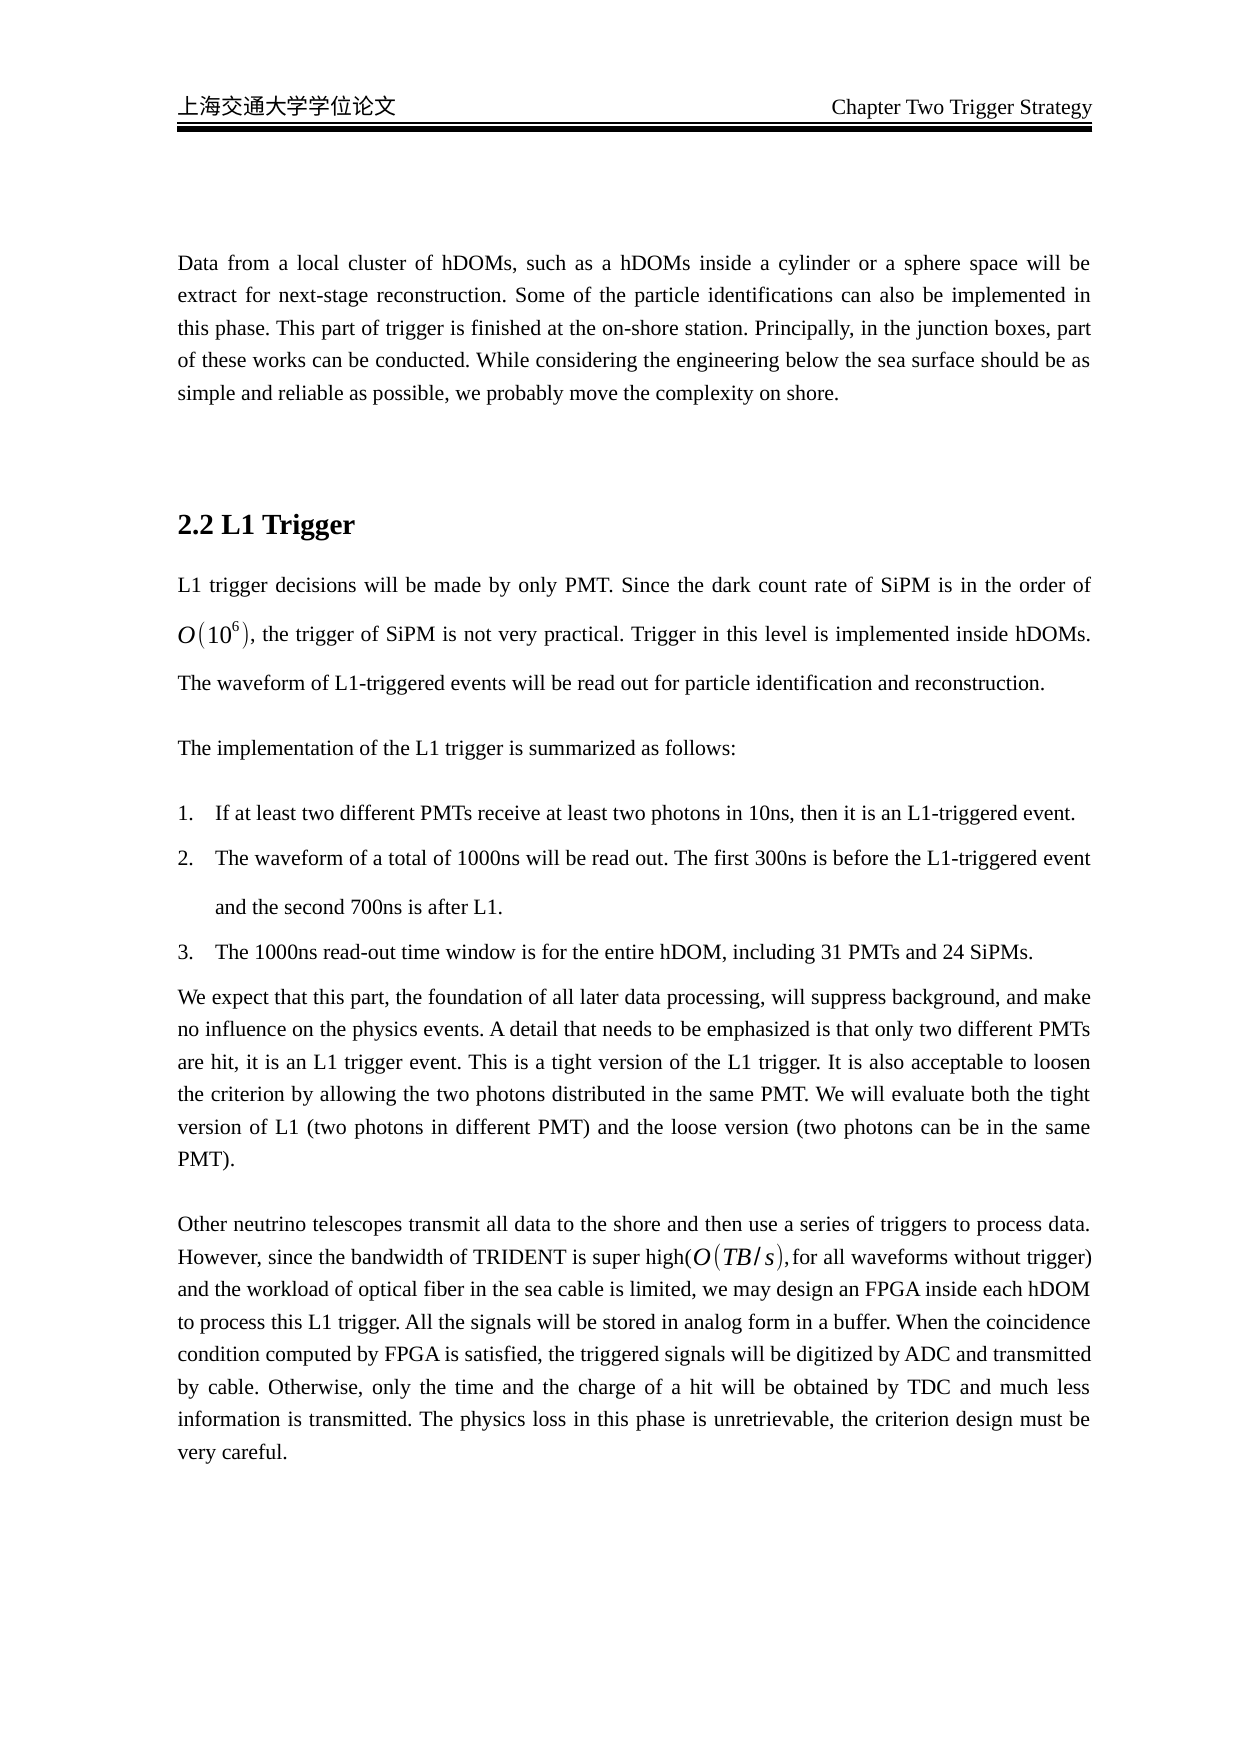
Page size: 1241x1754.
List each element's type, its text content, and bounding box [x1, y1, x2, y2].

text Data from a local cluster of hDOMs, such as a hDOMs inside a cylinder or a sphere space will be extract for next-stage reconstruction. Some of the particle identifications can also be implemented in this phase. This part of trigger is finished at the on-shore station. Principally, in the junction boxes, part of these works can be conducted. While considering the engineering below the sea surface should be as simple and reliable as possible, we probably move the complexity on shore. [177, 246, 1092, 409]
list If at least two different PMTs receive at least two photons in 10ns, then it is an L1-triggered event. [177, 796, 1092, 829]
list The 1000ns read-out time window is for the entire hDOM, including 31 PMTs and 24 SiPMs. [177, 935, 1092, 968]
list The waveform of a total of 1000ns will be read out. The first 300ns is before the L1-triggered event and the second 700ns is after L1. [177, 841, 1092, 922]
text Other neutrino telescopes transmit all data to the shore and then use a series of triggers to process data. However, since the bandwidth of TRIDENT is super high(,for all waveforms without trigger) and the workload of optical fiber in the sea cable is limited, we may design an FPGA inside each hDOM to process this L1 trigger. All the signals will be stored in analog form in a buffer. When the coincidence condition computed by FPGA is satisfied, the triggered signals will be digitized by ADC and transmitted by cable. Otherwise, only the time and the charge of a hit will be obtained by TDC and much less information is transmitted. The physics loss in this phase is unretrievable, the criterion design must be very careful. [177, 1208, 1092, 1468]
subtitle 2.2 L1 Trigger [177, 491, 1092, 556]
text L1 trigger decisions will be made by only PMT. Since the dark count rate of SiPM is in the order of , the trigger of SiPM is not very practical. Trigger in this level is implemented inside hDOMs. The waveform of L1-triggered events will be read out for particle identification and reconstruction. [177, 569, 1092, 699]
text We expect that this part, the foundation of all later data processing, will suppress background, and make no influence on the physics events. A detail that needs to be emphasized is that only two different PMTs are hit, it is an L1 trigger event. This is a tight version of the L1 trigger. It is also acceptable to loosen the criterion by allowing the two photons distributed in the same PMT. We will evaluate both the tight version of L1 (two photons in different PMT) and the loose version (two photons can be in the same PMT). [177, 980, 1092, 1175]
text The implementation of the L1 trigger is summarized as follows: [177, 731, 1092, 764]
